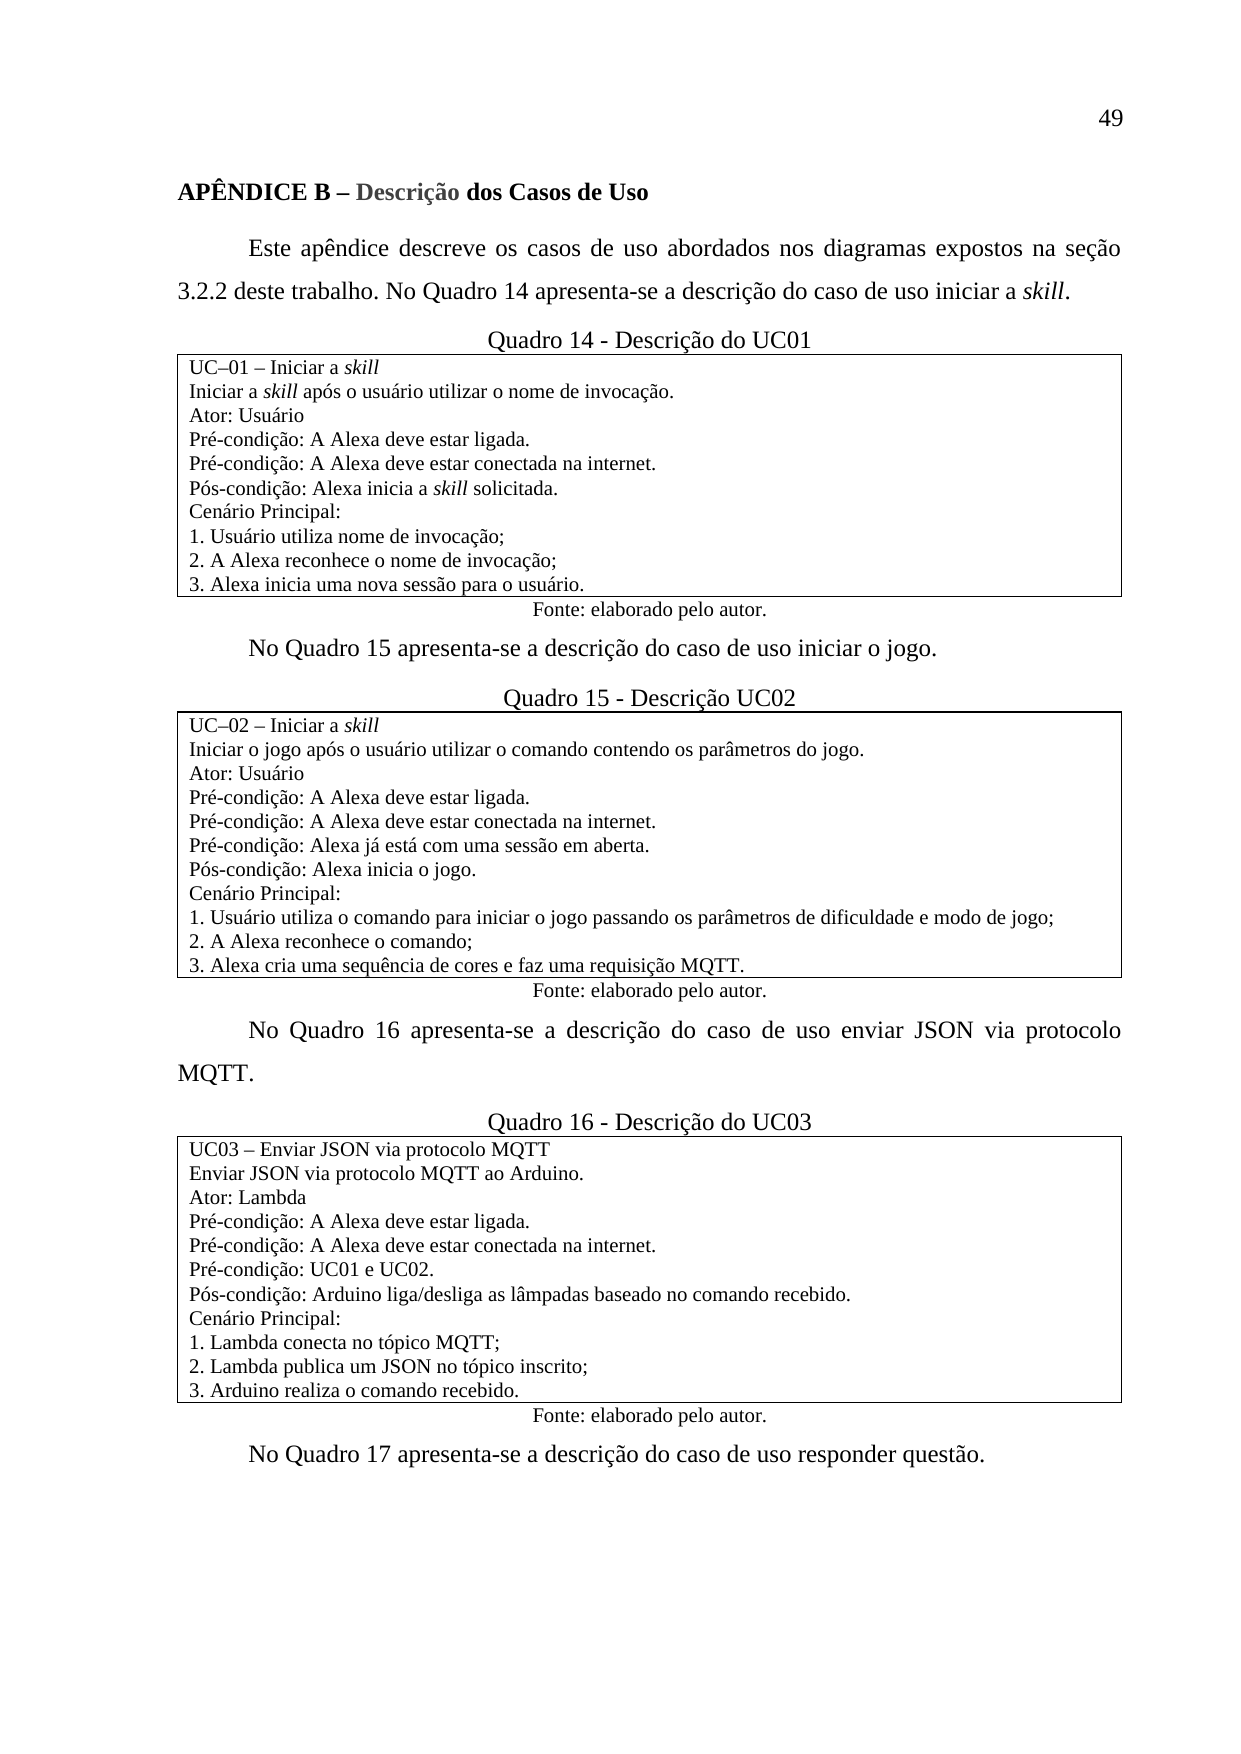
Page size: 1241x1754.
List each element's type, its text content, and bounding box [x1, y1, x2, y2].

text Quadro - Descrição do UC03 [177, 1107, 1122, 1136]
text Fonte: elaborado pelo autor. [177, 1403, 1122, 1427]
table_header UC–02 – Iniciar a skill Iniciar o jogo após o usuário utilizar o comando contendo os parâmetros do jogo. Ator: Usuário Pré-condição: A Alexa deve estar ligada. Pré-condição: A Alexa deve estar conectada na internet. Pré-condição: Alexa já está com uma sessão em aberta. Pós-condição: Alexa inicia o jogo. Cenário Principal: 1. Usuário utiliza o comando para iniciar o jogo passando os parâmetros de dificuldade e modo de jogo; 2. A Alexa reconhece o comando; 3. Alexa cria uma sequência de cores e faz uma requisição MQTT. [178, 713, 1121, 977]
text Quadro - Descrição UC02 [177, 683, 1122, 711]
text Quadro - Descrição do UC01 [177, 325, 1122, 354]
table_header UC03 – Enviar JSON via protocolo MQTT Enviar JSON via protocolo MQTT ao Arduino. Ator: Lambda Pré-condição: A Alexa deve estar ligada. Pré-condição: A Alexa deve estar conectada na internet. Pré-condição: UC01 e UC02. Pós-condição: Arduino liga/desliga as lâmpadas baseado no comando recebido. Cenário Principal: 1. Lambda conecta no tópico MQTT; 2. Lambda publica um JSON no tópico inscrito; 3. Arduino realiza o comando recebido. [178, 1137, 1121, 1402]
text Fonte: elaborado pelo autor. [177, 978, 1122, 1002]
table_header UC–01 – Iniciar a skill Iniciar a skill após o usuário utilizar o nome de invocação. Ator: Usuário Pré-condição: A Alexa deve estar ligada. Pré-condição: A Alexa deve estar conectada na internet. Pós-condição: Alexa inicia a skill solicitada. Cenário Principal: 1. Usuário utiliza nome de invocação; 2. A Alexa reconhece o nome de invocação; 3. Alexa inicia uma nova sessão para o usuário. [178, 355, 1121, 596]
text Este apêndice descreve os casos de uso abordados nos diagramas expostos na seção 3.2.2 deste trabalho. No Quadro 14 apresenta-se a descrição do caso de uso iniciar a skill. [177, 233, 1122, 305]
text No Quadro 17 apresenta-se a descrição do caso de uso responder questão. [177, 1439, 1122, 1468]
text Fonte: elaborado pelo autor. [177, 597, 1122, 621]
text No Quadro 16 apresenta-se a descrição do caso de uso enviar JSON via protocolo MQTT. [177, 1015, 1122, 1087]
text APÊNDICE B – Descrição dos Casos de Uso [177, 177, 1122, 206]
text No Quadro 15 apresenta-se a descrição do caso de uso iniciar o jogo. [177, 633, 1122, 662]
